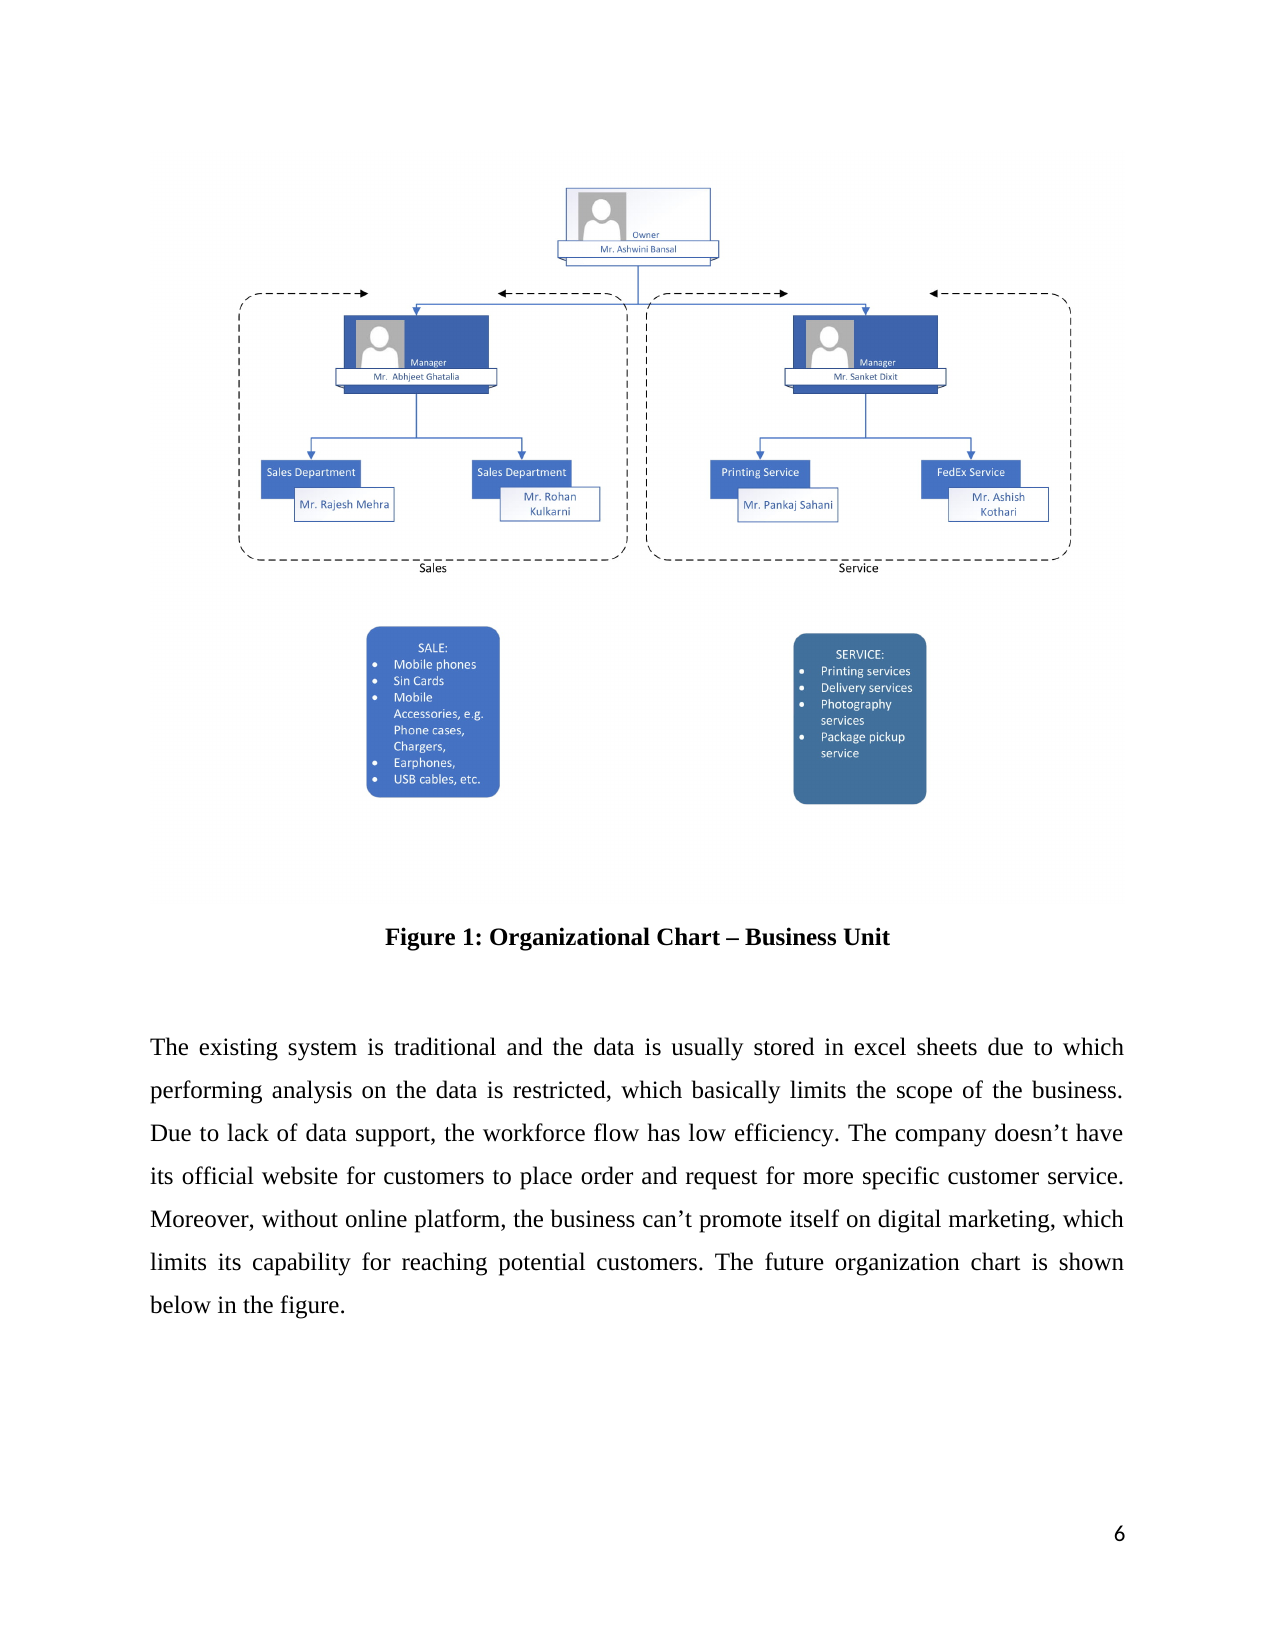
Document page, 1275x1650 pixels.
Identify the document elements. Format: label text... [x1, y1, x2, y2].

text Figure 1: Organizational Chart – Business Unit [150, 922, 1125, 951]
text The existing system is traditional and the data is usually stored in excel sheets due to which performing analysis on the data is restricted, which basically limits the scope of the business. Due to lack of data support, the workforce flow has low efficiency. The company doesn’t have its official website for customers to place order and request for more specific customer service. Moreover, without online platform, the business can’t promote itself on digital marketing, which limits its capability for reaching potential customers. The future organization chart is shown below in the figure. [150, 1032, 1125, 1319]
picture [150, 150, 1125, 904]
